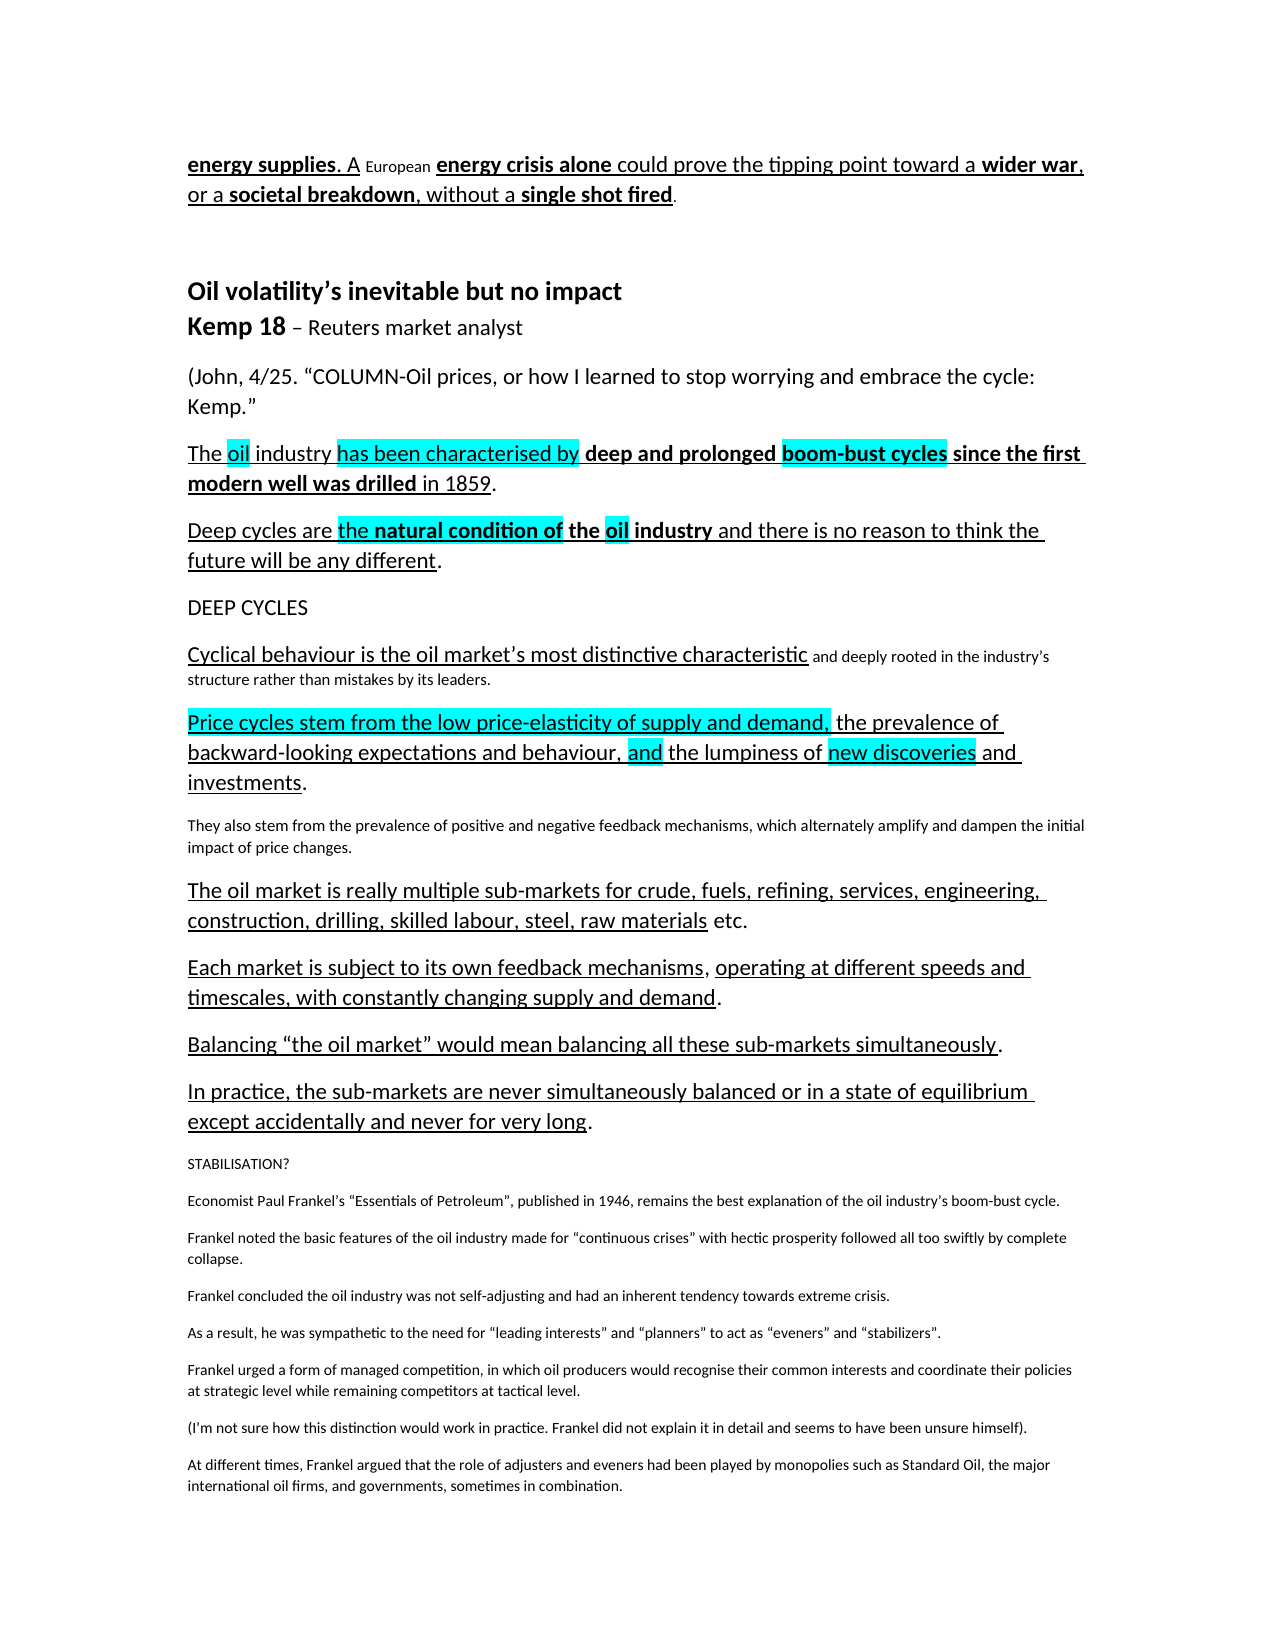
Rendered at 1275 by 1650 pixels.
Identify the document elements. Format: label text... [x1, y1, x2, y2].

text Frankel urged a form of managed competition, in which oil producers would recognise their common interests and coordinate their policies at strategic level while remaining competitors at tactical level. [187, 1360, 1087, 1400]
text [187, 150, 1087, 208]
text Deep cycles are the natural condition of the oil industry and there is no reason to think the future will be any different. [187, 516, 1087, 574]
text Kemp 18 – Reuters market analyst [187, 309, 1087, 343]
text As a result, he was sympathetic to the need for “leading interests” and “planners” to act as “eveners” and “stabilizers”. [187, 1323, 1087, 1342]
text In practice, the sub-markets are never simultaneously balanced or in a state of equilibrium except accidentally and never for very long. [187, 1077, 1087, 1135]
text Cyclical behaviour is the oil market’s most distinctive characteristic and deeply rooted in the industry’s structure rather than mistakes by its leaders. [187, 640, 1087, 690]
text At different times, Frankel argued that the role of adjusters and eveners had been played by monopolies such as Standard Oil, the major international oil firms, and governments, sometimes in combination. [187, 1455, 1087, 1495]
text STABILISATION? [187, 1154, 1087, 1173]
text Frankel noted the basic features of the oil industry made for “continuous crises” with hectic prosperity followed all too swiftly by complete collapse. [187, 1228, 1087, 1268]
text The oil market is really multiple sub-markets for crude, fuels, refining, services, engineering, construction, drilling, skilled labour, steel, raw materials etc. [187, 876, 1087, 934]
text Balancing “the oil market” would mean balancing all these sub-markets simultaneously. [187, 1030, 1087, 1058]
text Frankel concluded the oil industry was not self-adjusting and had an inherent tendency towards extreme crisis. [187, 1286, 1087, 1305]
text Economist Paul Frankel’s “Essentials of Petroleum”, published in 1946, remains the best explanation of the oil industry’s boom-bust cycle. [187, 1191, 1087, 1210]
text Each market is subject to its own feedback mechanisms, operating at different speeds and timescales, with constantly changing supply and demand. [187, 953, 1087, 1011]
text (John, 4/25. “COLUMN-Oil prices, or how I learned to stop worrying and embrace the cycle: Kemp.” [187, 362, 1087, 420]
text Price cycles stem from the low price-elasticity of supply and demand, the prevalence of backward-looking expectations and behaviour, and the lumpiness of new discoveries and investments. [187, 708, 1087, 797]
subtitle Oil volatility’s inevitable but no impact [187, 274, 1087, 307]
text The oil industry has been characterised by deep and prolonged boom-bust cycles since the first modern well was drilled in 1859. [187, 439, 1087, 497]
text (I’m not sure how this distinction would work in practice. Frankel did not explain it in detail and seems to have been unsure himself). [187, 1418, 1087, 1437]
text DEEP CYCLES [187, 593, 1087, 621]
text They also stem from the prevalence of positive and negative feedback mechanisms, which alternately amplify and dampen the initial impact of price changes. [187, 815, 1087, 858]
